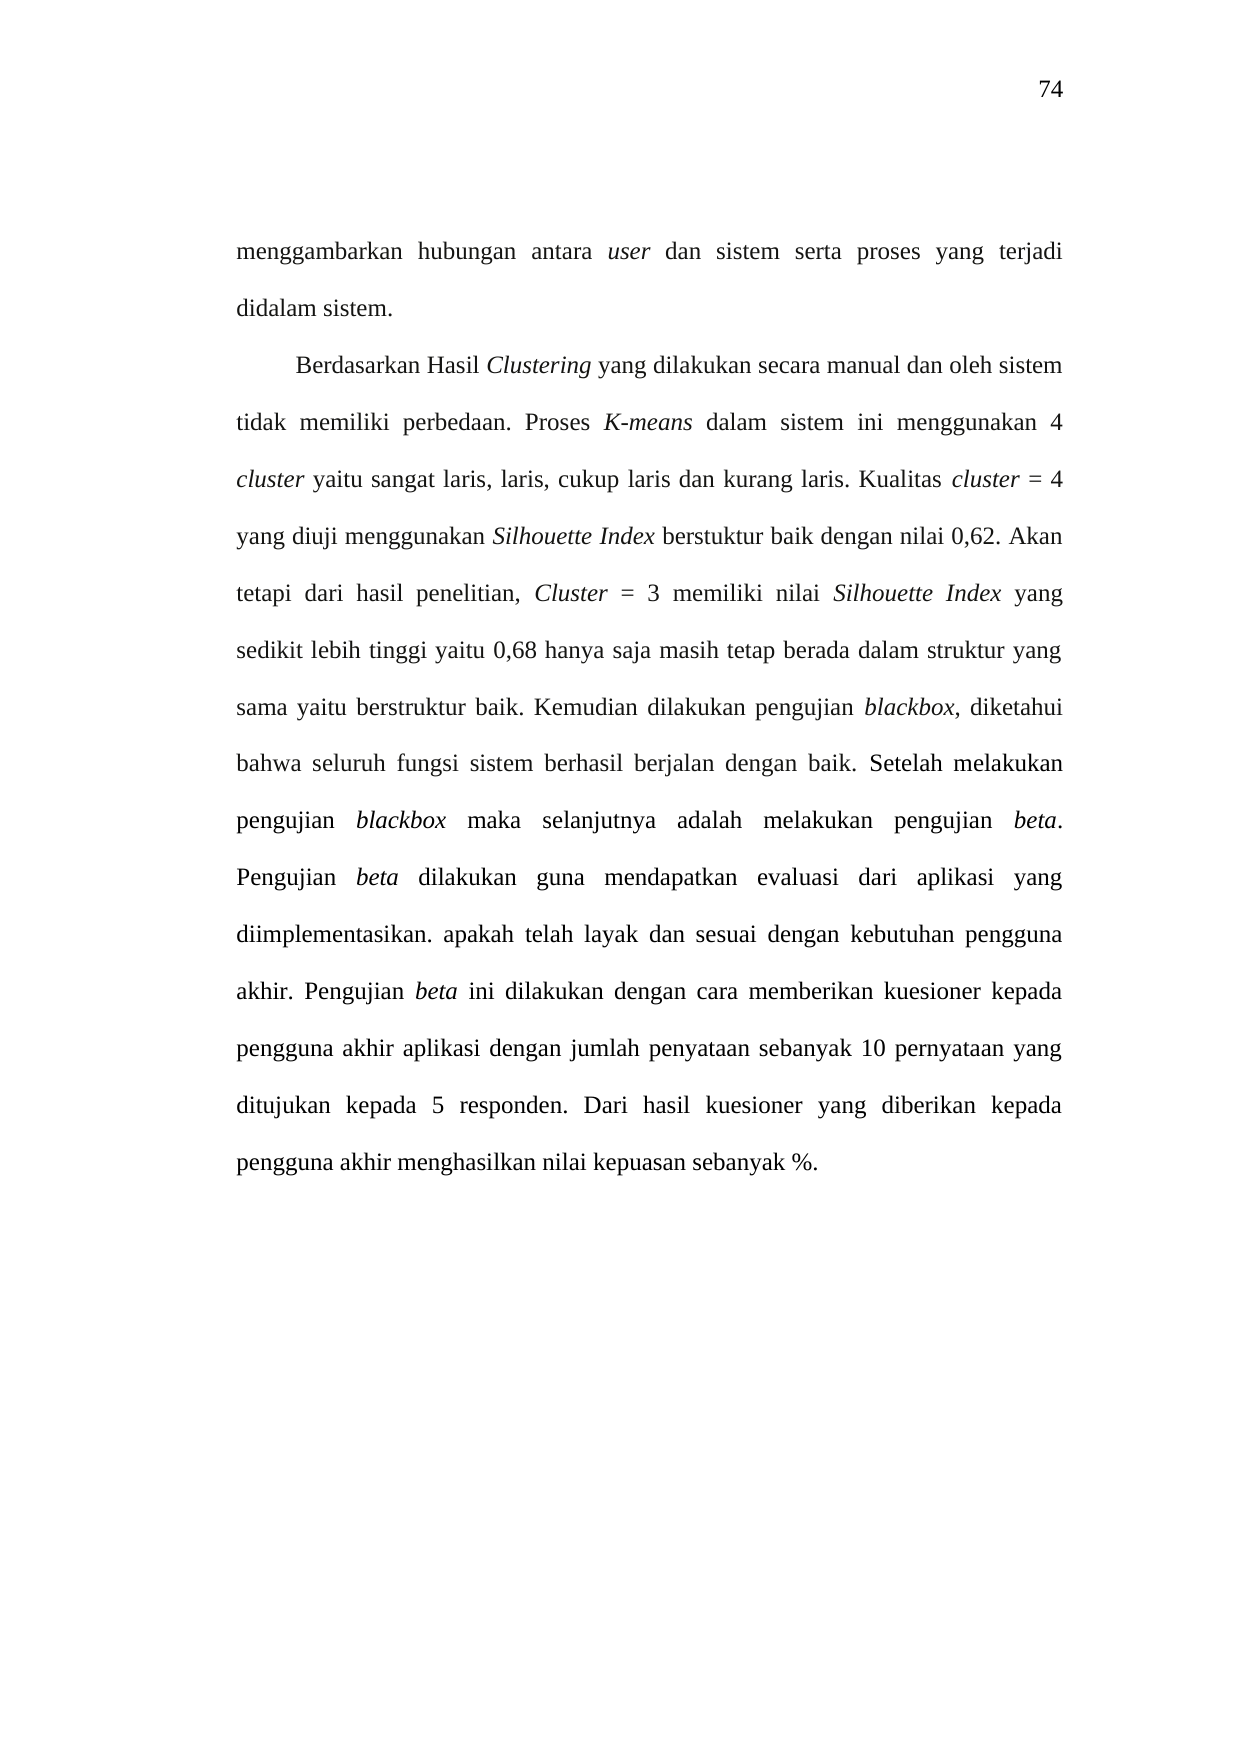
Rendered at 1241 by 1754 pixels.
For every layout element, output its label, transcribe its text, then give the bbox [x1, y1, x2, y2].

text Berdasarkan Hasil Clustering yang dilakukan secara manual dan oleh sistem tidak memiliki perbedaan. Proses K-means dalam sistem ini menggunakan 4 cluster yaitu sangat laris, laris, cukup laris dan kurang laris. Kualitas cluster = 4 yang diuji menggunakan Silhouette Index berstuktur baik dengan nilai 0,62. Akan tetapi dari hasil penelitian, Cluster = 3 memiliki nilai Silhouette Index yang sedikit lebih tinggi yaitu 0,68 hanya saja masih tetap berada dalam struktur yang sama yaitu berstruktur baik. Kemudian dilakukan pengujian blackbox, diketahui bahwa seluruh fungsi sistem berhasil berjalan dengan baik. Setelah melakukan pengujian blackbox maka selanjutnya adalah melakukan pengujian beta. Pengujian beta dilakukan guna mendapatkan evaluasi dari aplikasi yang diimplementasikan. apakah telah layak dan sesuai dengan kebutuhan pengguna akhir. Pengujian beta ini dilakukan dengan cara memberikan kuesioner kepada pengguna akhir aplikasi dengan jumlah penyataan sebanyak 10 pernyataan yang ditujukan kepada 5 responden. Dari hasil kuesioner yang diberikan kepada pengguna akhir menghasilkan nilai kepuasan sebanyak %. [236, 350, 1063, 1175]
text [236, 236, 1063, 322]
